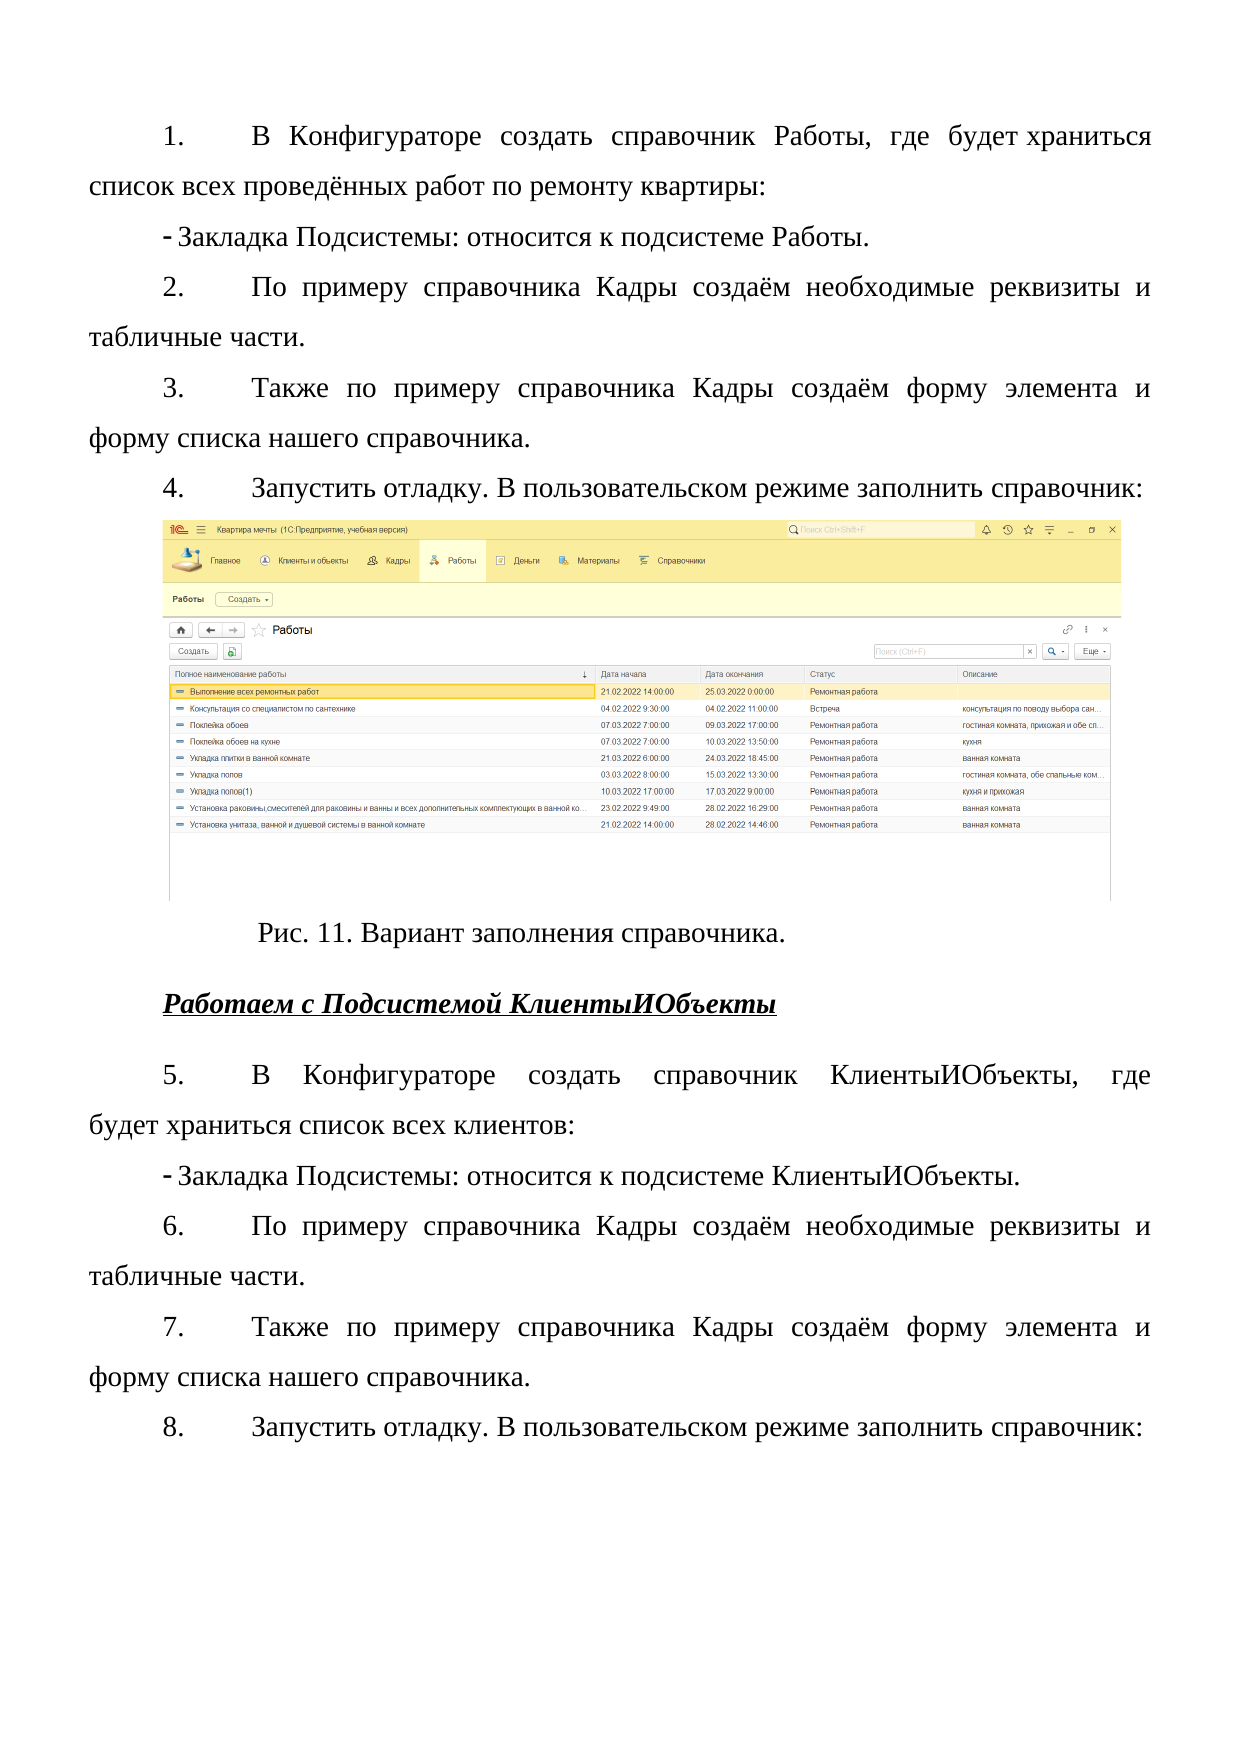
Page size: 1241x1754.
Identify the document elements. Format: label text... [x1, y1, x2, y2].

list Запустить отладку. В пользовательском режиме заполнить справочник: [88, 1409, 1152, 1443]
text Работаем с Подсистемой КлиентыИОбъекты [88, 986, 1152, 1019]
list В Конфигураторе создать справочник Работы, где будет храниться список всех проведённых работ по ремонту квартиры: [88, 118, 1152, 202]
picture [162, 520, 1122, 901]
list Запустить отладку. В пользовательском режиме заполнить справочник: [88, 470, 1152, 504]
list Закладка Подсистемы: относится к подсистеме КлиентыИОбъекты. [88, 1158, 1152, 1191]
list По примеру справочника Кадры создаём необходимые реквизиты и табличные части. [88, 269, 1152, 353]
list По примеру справочника Кадры создаём необходимые реквизиты и табличные части. [88, 1208, 1152, 1292]
list Также по примеру справочника Кадры создаём форму элемента и форму списка нашего справочника. [88, 1309, 1152, 1392]
list Также по примеру справочника Кадры создаём форму элемента и форму списка нашего справочника. [88, 370, 1152, 454]
list В Конфигураторе создать справочник КлиентыИОбъекты, где будет храниться список всех клиентов: [88, 1057, 1152, 1141]
list Рис. 11. Вариант заполнения справочника. [88, 915, 1152, 948]
list Закладка Подсистемы: относится к подсистеме Работы. [88, 219, 1152, 252]
